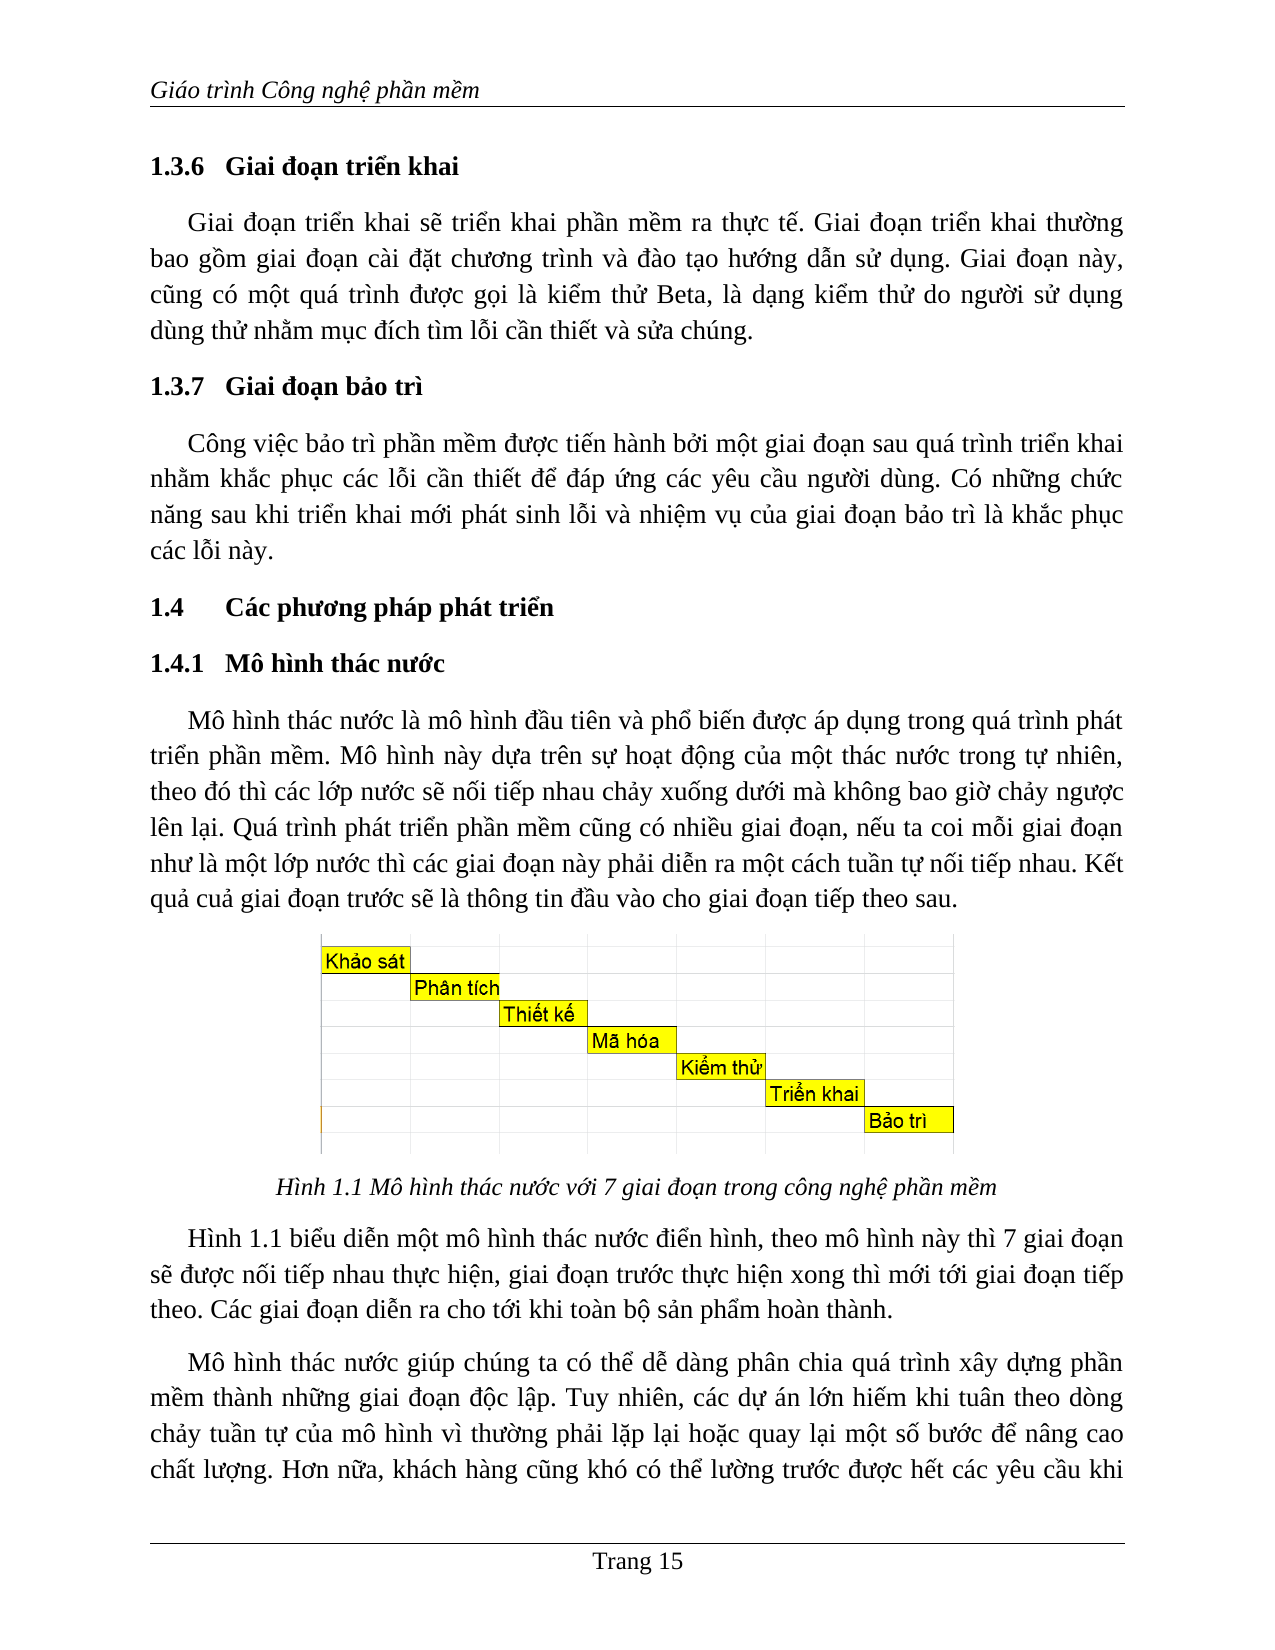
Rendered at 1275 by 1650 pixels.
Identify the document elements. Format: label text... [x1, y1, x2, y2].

text Hình 1.1 Mô hình thác nước với 7 giai đoạn trong công nghệ phần mềm [150, 1172, 1125, 1201]
subtitle Giai đoạn bảo trì [150, 370, 1125, 401]
subtitle Mô hình thác nước [150, 647, 1125, 678]
text Mô hình thác nước là mô hình đầu tiên và phổ biến được áp dụng trong quá trình phát triển phần mềm. Mô hình này dựa trên sự hoạt động của một thác nước trong tự nhiên, theo đó thì các lớp nước sẽ nối tiếp nhau chảy xuống dưới mà không bao giờ chảy ngược lên lại. Quá trình phát triển phần mềm cũng có nhiều giai đoạn, nếu ta coi mỗi giai đoạn như là một lớp nước thì các giai đoạn này phải diễn ra một cách tuần tự nối tiếp nhau. Kết quả cuả giai đoạn trước sẽ là thông tin đầu vào cho giai đoạn tiếp theo sau. [150, 704, 1125, 913]
picture [320, 934, 955, 1154]
subtitle Giai đoạn triển khai [150, 150, 1125, 181]
text Công việc bảo trì phần mềm được tiến hành bởi một giai đoạn sau quá trình triển khai nhằm khắc phục các lỗi cần thiết để đáp ứng các yêu cầu người dùng. Có những chức năng sau khi triển khai mới phát sinh lỗi và nhiệm vụ của giai đoạn bảo trì là khắc phục các lỗi này. [150, 427, 1125, 565]
text Hình 1.1 biểu diễn một mô hình thác nước điển hình, theo mô hình này thì 7 giai đoạn sẽ được nối tiếp nhau thực hiện, giai đoạn trước thực hiện xong thì mới tới giai đoạn tiếp theo. Các giai đoạn diễn ra cho tới khi toàn bộ sản phẩm hoàn thành. [150, 1222, 1125, 1324]
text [150, 1346, 1125, 1484]
text Giai đoạn triển khai sẽ triển khai phần mềm ra thực tế. Giai đoạn triển khai thường bao gồm giai đoạn cài đặt chương trình và đào tạo hướng dẫn sử dụng. Giai đoạn này, cũng có một quá trình được gọi là kiểm thử Beta, là dạng kiểm thử do người sử dụng dùng thử nhằm mục đích tìm lỗi cần thiết và sửa chúng. [150, 207, 1125, 345]
subtitle Các phương pháp phát triển [150, 591, 1125, 622]
